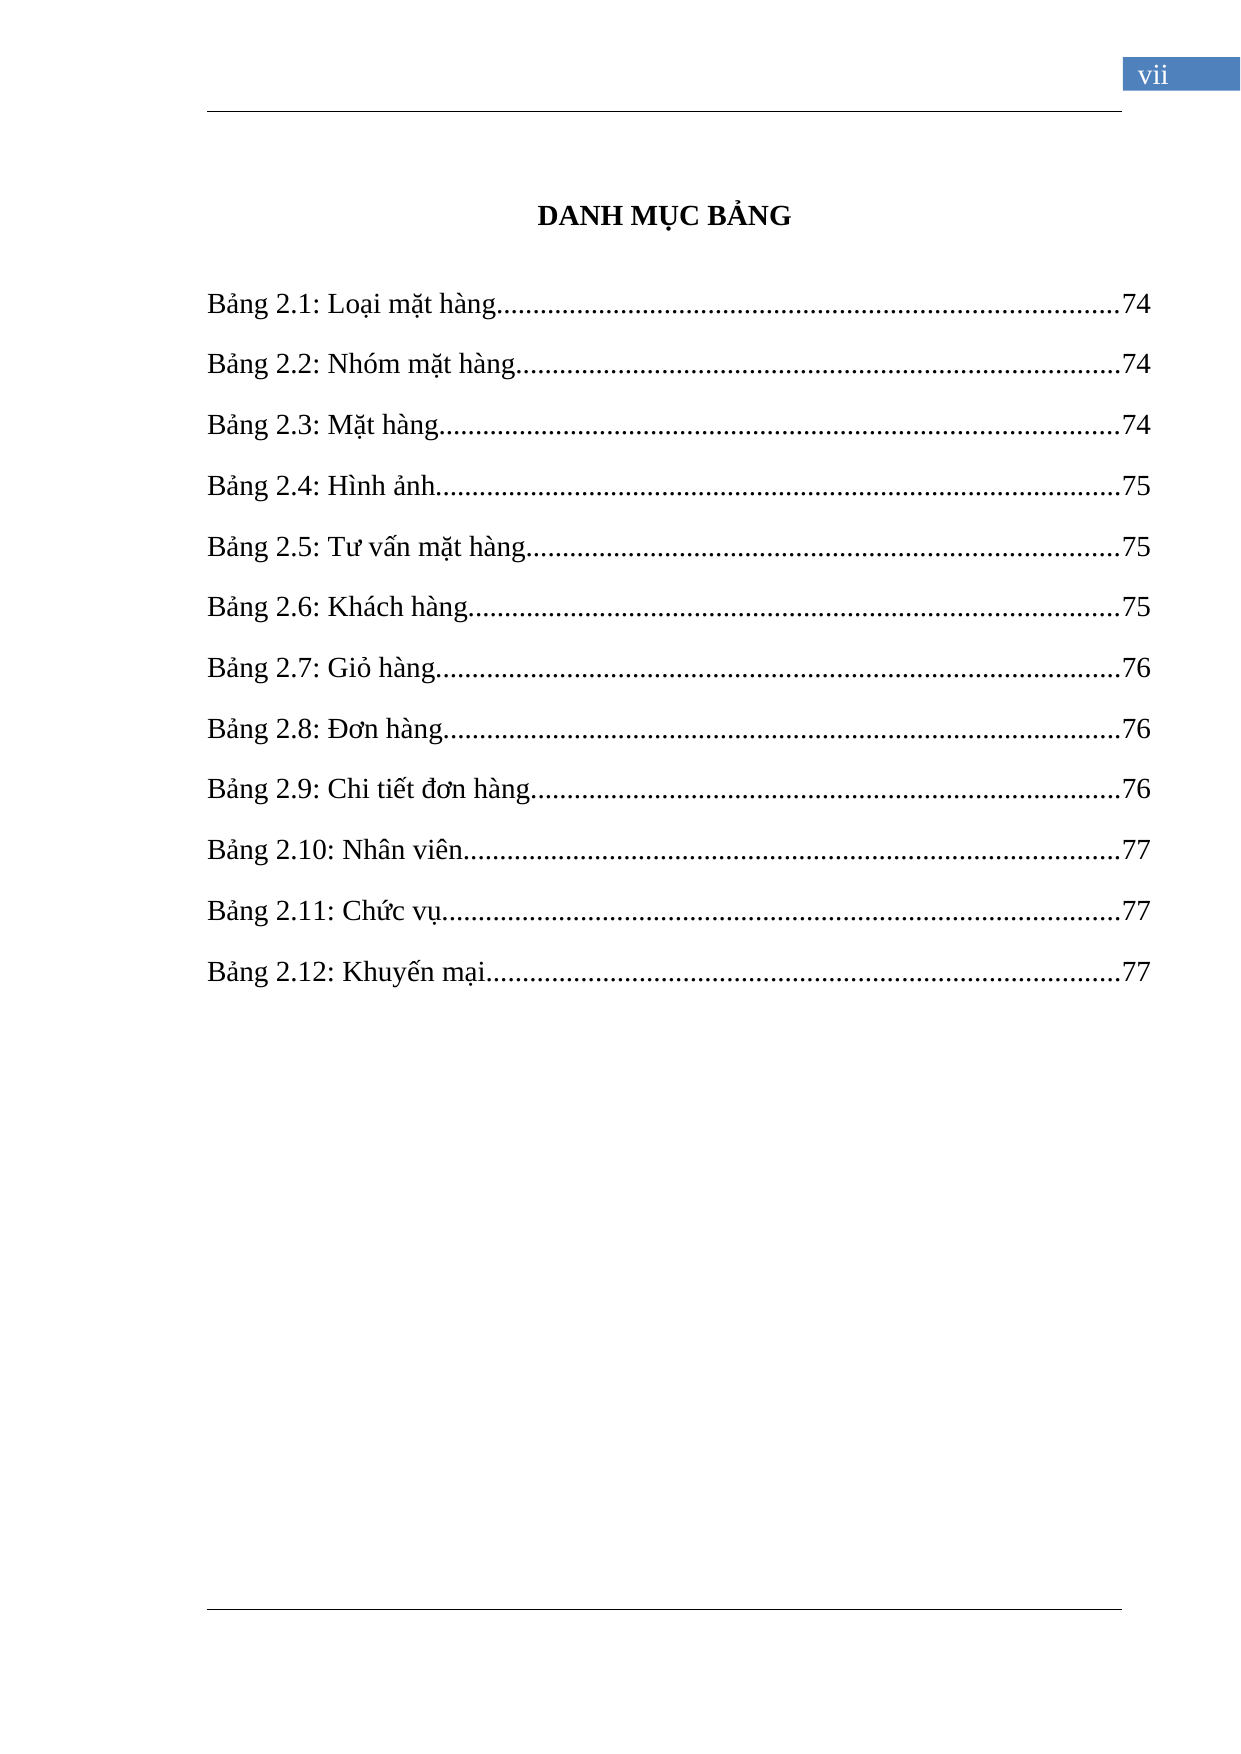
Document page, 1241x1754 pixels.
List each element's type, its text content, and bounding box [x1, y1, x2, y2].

subtitle DANH MỤC BẢNG [207, 198, 1122, 232]
text Bảng 2.1: Loại mặt hàng 74 [207, 286, 1122, 319]
text Bảng 2.3: Mặt hàng 74 [207, 407, 1122, 441]
text Bảng 2.5: Tư vấn mặt hàng 75 [207, 529, 1122, 562]
text Bảng 2.11: Chức vụ 77 [207, 893, 1122, 927]
text Bảng 2.4: Hình ảnh 75 [207, 468, 1122, 502]
text Bảng 2.2: Nhóm mặt hàng 74 [207, 347, 1122, 380]
text Bảng 2.8: Đơn hàng 76 [207, 711, 1122, 744]
text Bảng 2.10: Nhân viên 77 [207, 832, 1122, 866]
text Bảng 2.9: Chi tiết đơn hàng 76 [207, 772, 1122, 805]
text Bảng 2.12: Khuyến mại 77 [207, 954, 1122, 987]
text Bảng 2.7: Giỏ hàng 76 [207, 650, 1122, 684]
text Bảng 2.6: Khách hàng 75 [207, 589, 1122, 623]
